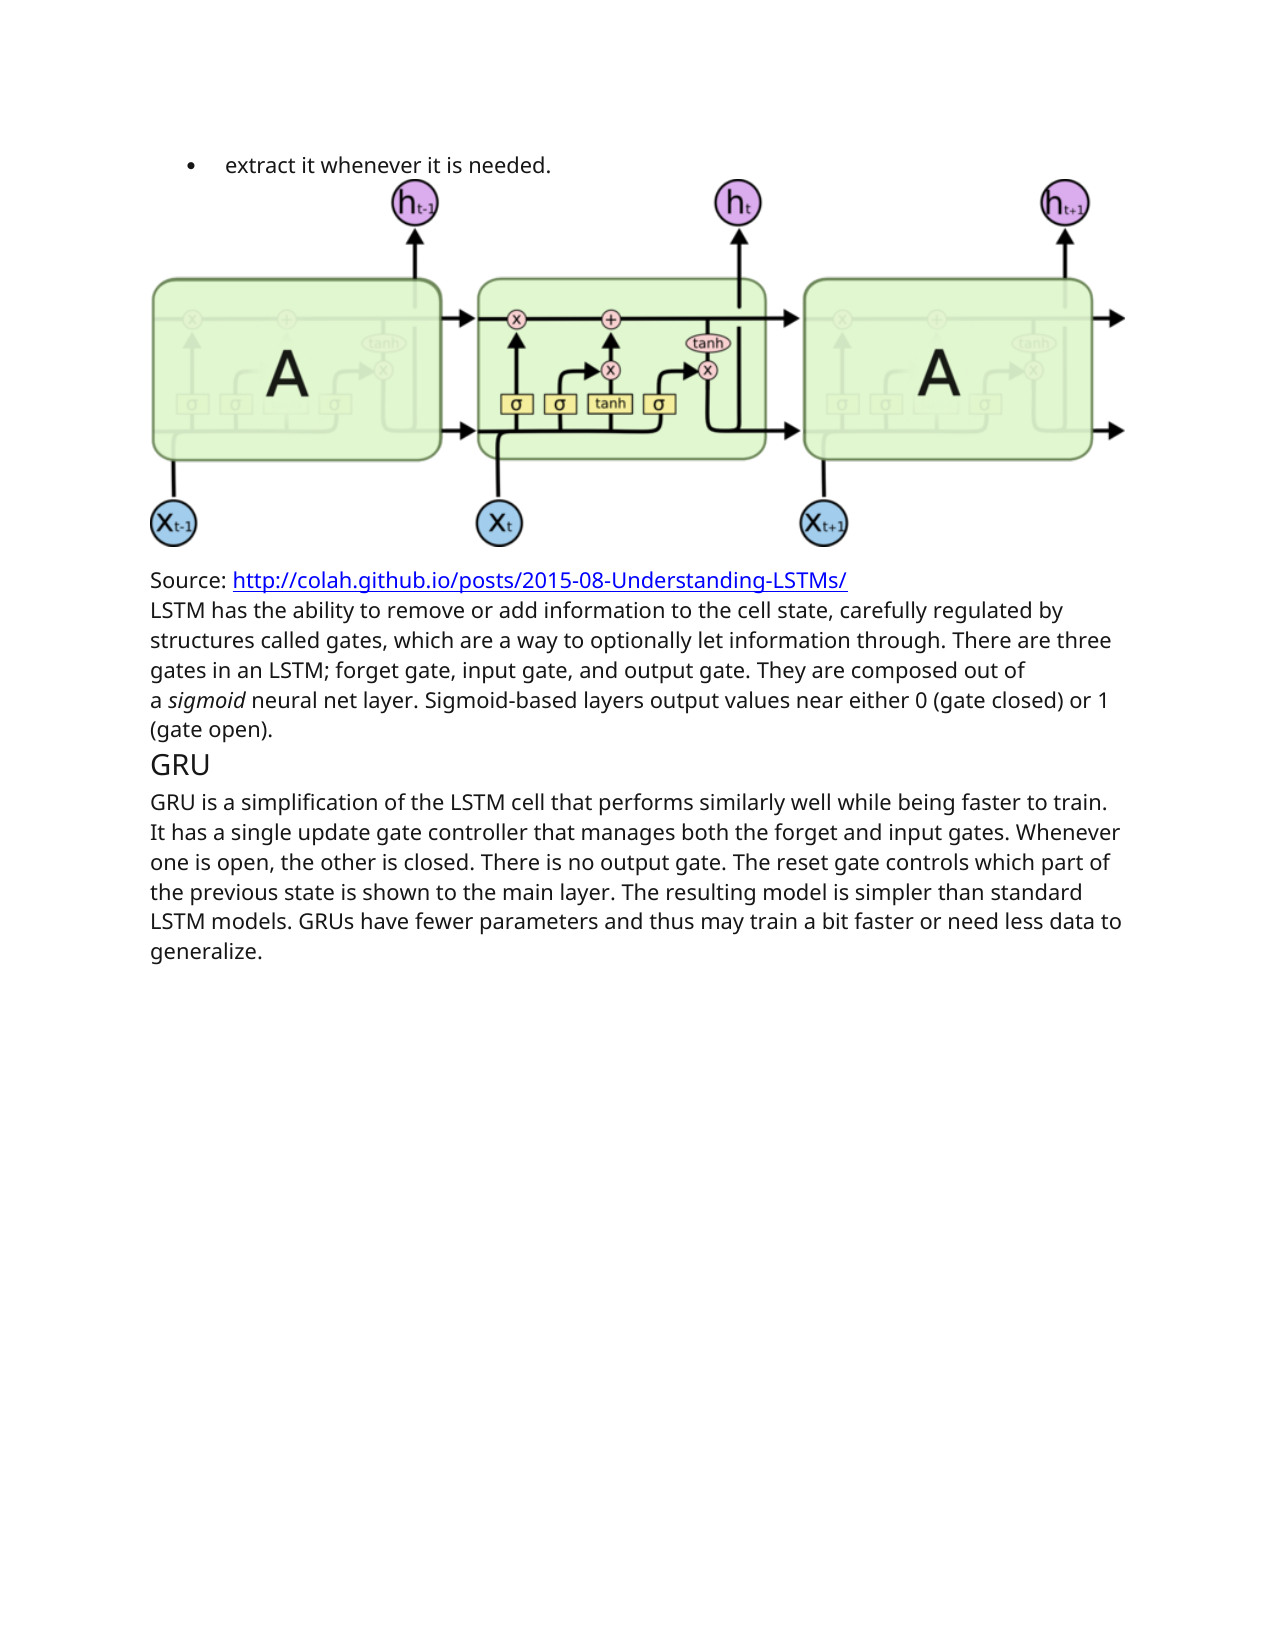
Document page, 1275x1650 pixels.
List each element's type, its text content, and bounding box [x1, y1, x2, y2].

list extract it whenever it is needed. [187, 150, 1125, 179]
text LSTM has the ability to remove or add information to the cell state, carefully regulated by structures called gates, which are a way to optionally let information through. There are three gates in an LSTM; forget gate, input gate, and output gate. They are composed out of a sigmoid neural net layer. Sigmoid-based layers output values near either 0 (gate closed) or 1 (gate open). [150, 595, 1125, 744]
picture [150, 179, 1125, 547]
text GRU is a simplification of the LSTM cell that performs similarly well while being faster to train. It has a single update gate controller that manages both the forget and input gates. Whenever one is open, the other is closed. There is no output gate. The reset gate controls which part of the previous state is shown to the main layer. The resulting model is simpler than standard LSTM models. GRUs have fewer parameters and thus may train a bit faster or need less data to generalize. [150, 787, 1125, 966]
text Source: http://colah.github.io/posts/2015-08-Understanding-LSTMs/ [150, 566, 1125, 595]
subtitle GRU [150, 744, 1125, 784]
